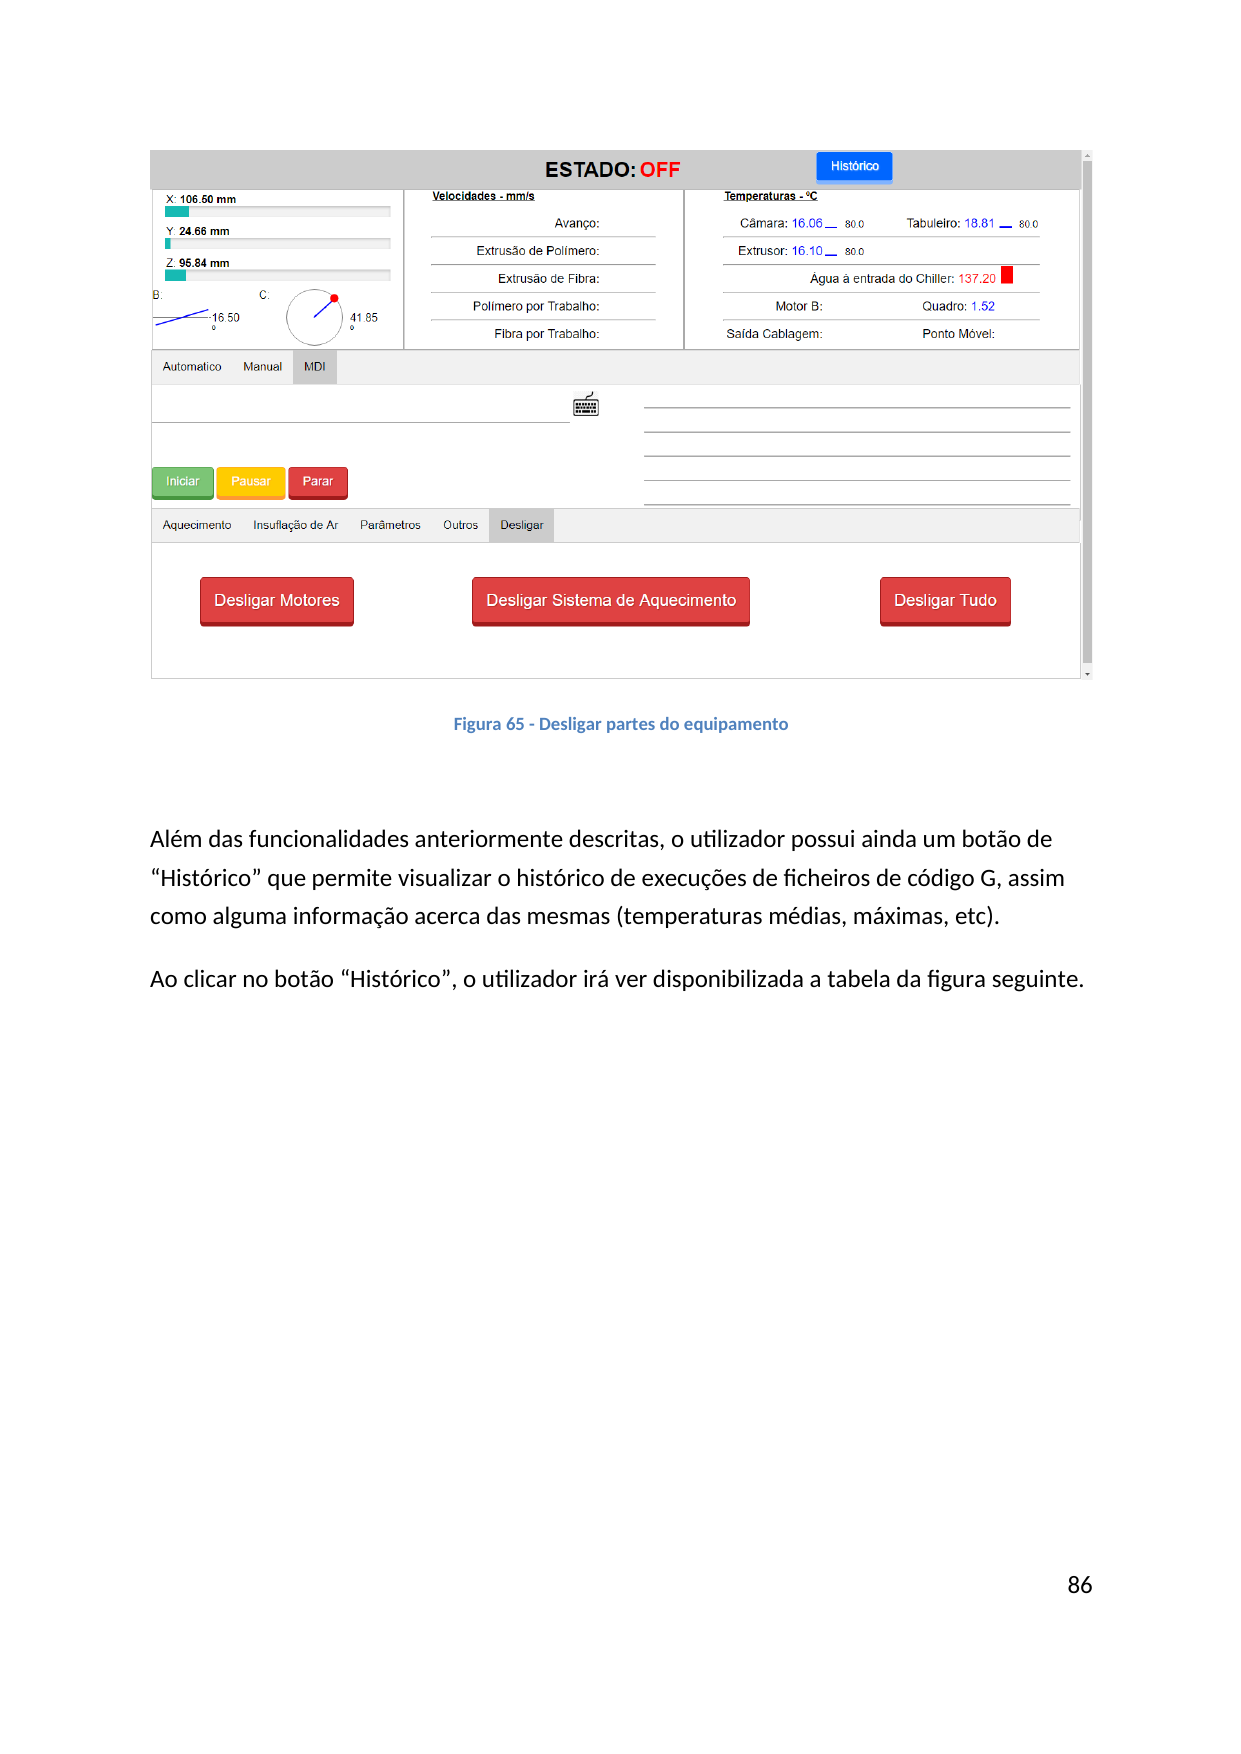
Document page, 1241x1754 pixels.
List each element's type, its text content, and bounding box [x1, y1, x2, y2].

text Além das funcionalidades anteriormente descritas, o utilizador possui ainda um botão de “Histórico” que permite visualizar o histórico de execuções de ficheiros de código G, assim como alguma informação acerca das mesmas (temperaturas médias, máximas, etc). [150, 823, 1092, 930]
text Ao clicar no botão “Histórico”, o utilizador irá ver disponibilizada a tabela da figura seguinte. [150, 963, 1092, 993]
picture [150, 150, 1093, 680]
text Figura - Desligar partes do equipamento [150, 712, 1092, 735]
